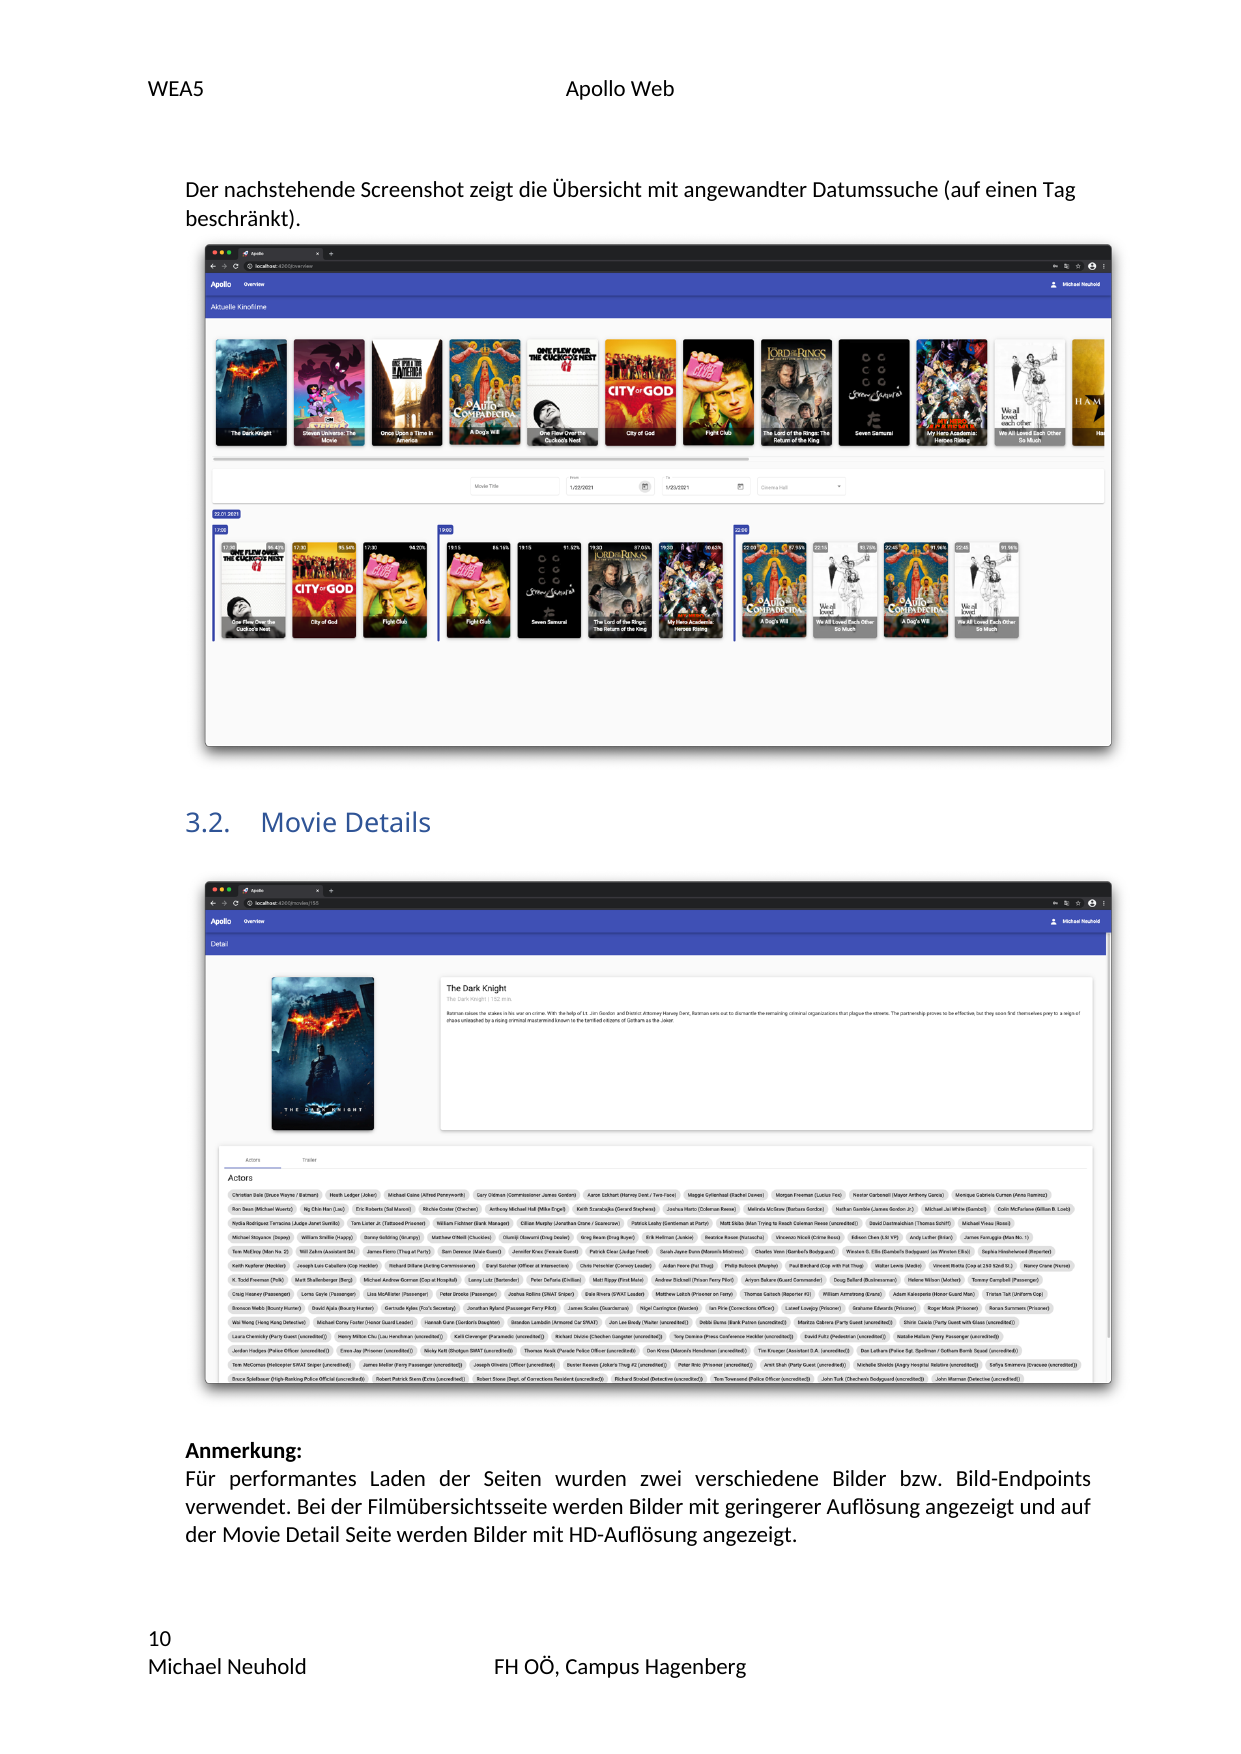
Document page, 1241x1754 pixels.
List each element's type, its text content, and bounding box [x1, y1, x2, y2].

picture [185, 231, 1130, 772]
picture [185, 868, 1130, 1409]
text Anmerkung: [185, 1436, 1093, 1464]
text Für performantes Laden der Seiten wurden zwei verschiedene Bilder bzw. Bild-Endpoints verwendet. Bei der Filmübersichtsseite werden Bilder mit geringerer Auflösung angezeigt und auf der Movie Detail Seite werden Bilder mit HD-Auflösung angezeigt. [185, 1464, 1093, 1548]
text Der nachstehende Screenshot zeigt die Übersicht mit angewandter Datumssuche (auf einen Tag beschränkt). [185, 176, 1093, 231]
subtitle Movie Details [185, 803, 1093, 840]
